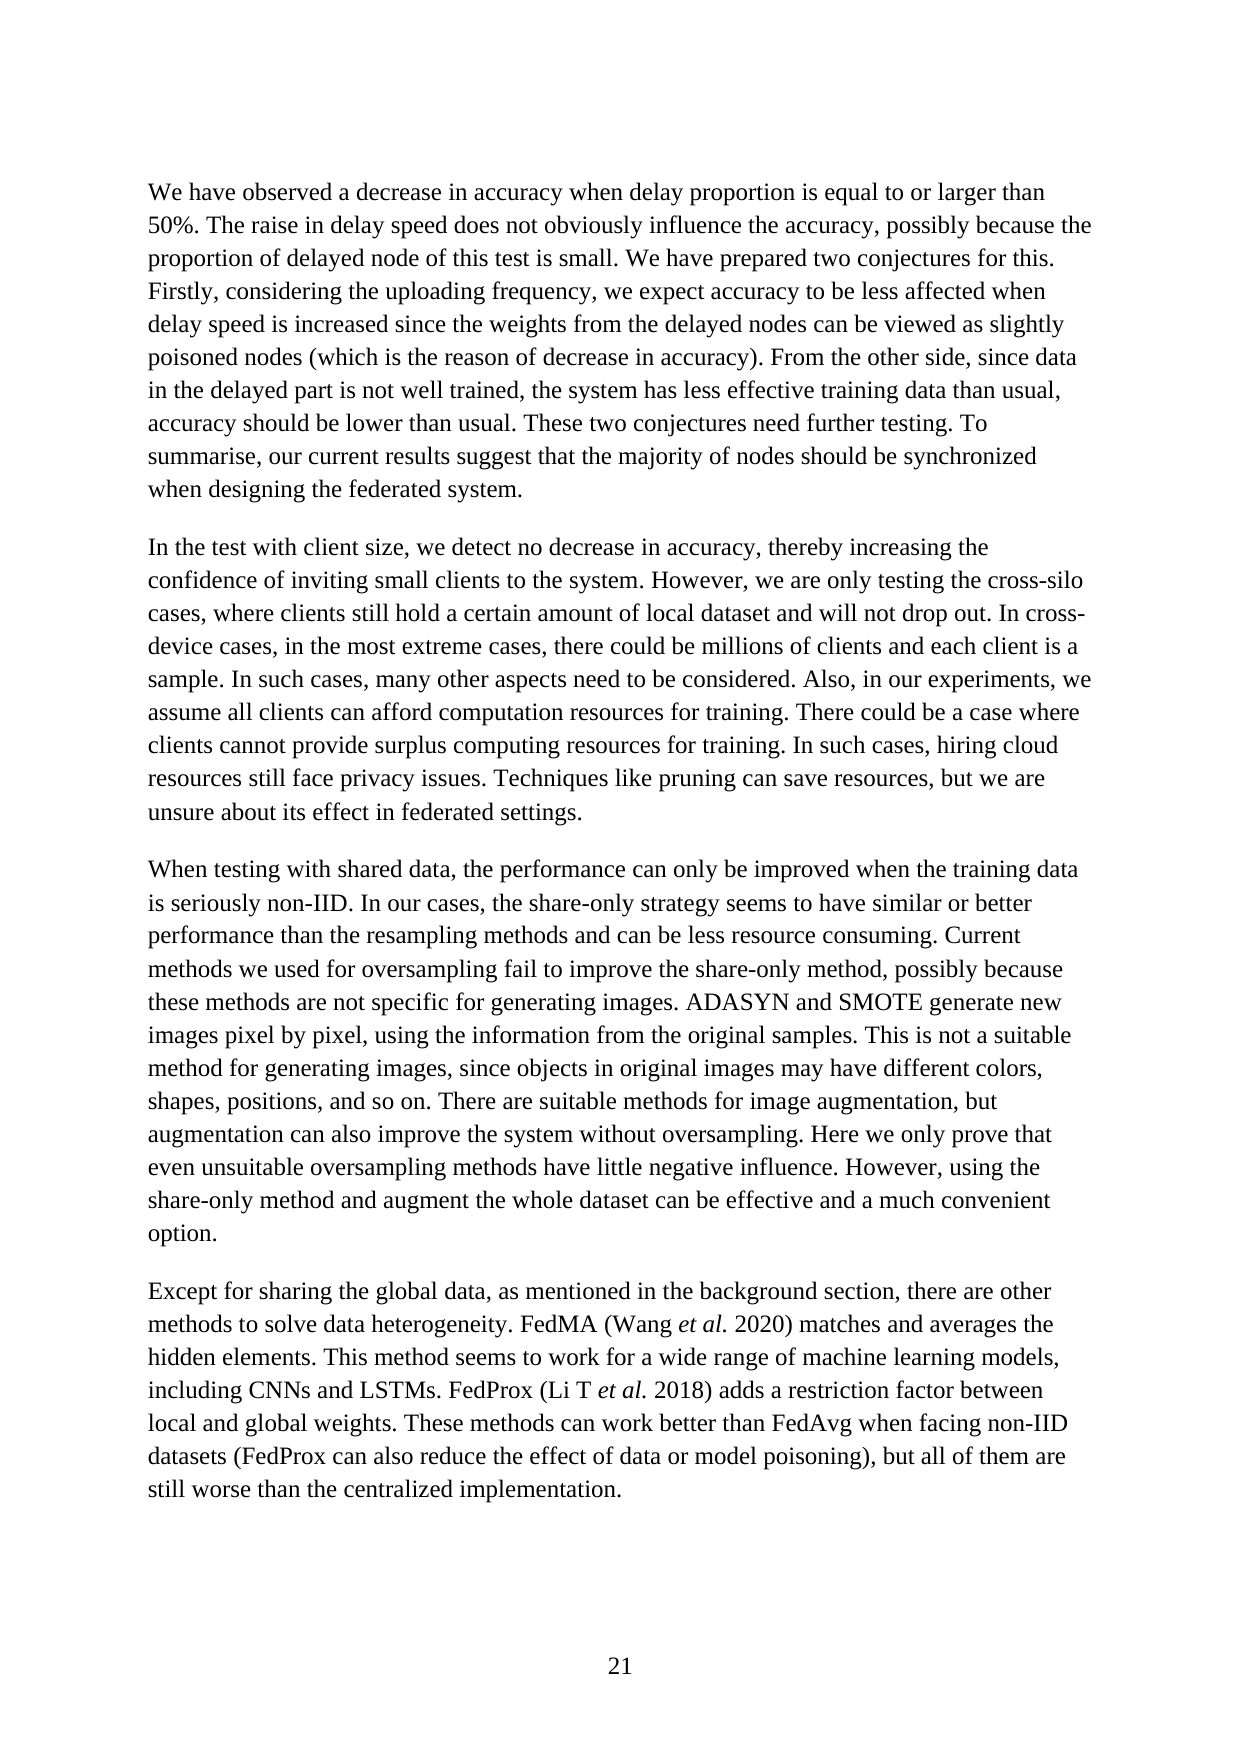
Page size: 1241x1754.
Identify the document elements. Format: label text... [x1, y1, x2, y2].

text In the test with client size, we detect no decrease in accuracy, thereby increasing the confidence of inviting small clients to the system. However, we are only testing the cross-silo cases, where clients still hold a certain amount of local dataset and will not drop out. In cross-device cases, in the most extreme cases, there could be millions of clients and each client is a sample. In such cases, many other aspects need to be considered. Also, in our experiments, we assume all clients can afford computation resources for training. There could be a case where clients cannot provide surplus computing resources for training. In such cases, hiring cloud resources still face privacy issues. Techniques like pruning can save resources, but we are unsure about its effect in federated settings. [148, 532, 1092, 825]
text Except for sharing the global data, as mentioned in the background section, there are other methods to solve data heterogeneity. FedMA (Wang et al. 2020) matches and averages the hidden elements. This method seems to work for a wide range of machine learning models, including CNNs and LSTMs. FedProx (Li T et al. 2018) adds a restriction factor between local and global weights. These methods can work better than FedAvg when facing non-IID datasets (FedProx can also reduce the effect of data or model poisoning), but all of them are still worse than the centralized implementation. [148, 1276, 1092, 1503]
text When testing with shared data, the performance can only be improved when the training data is seriously non-IID. In our cases, the share-only strategy seems to have similar or better performance than the resampling methods and can be less resource consuming. Current methods we used for oversampling fail to improve the share-only method, possibly because these methods are not specific for generating images. ADASYN and SMOTE generate new images pixel by pixel, using the information from the original samples. This is not a suitable method for generating images, since objects in original images may have different colors, shapes, positions, and so on. There are suitable methods for image augmentation, but augmentation can also improve the system without oversampling. Here we only prove that even unsuitable oversampling methods have little negative influence. However, using the share-only method and augment the whole dataset can be effective and a much convenient option. [148, 854, 1092, 1247]
text We have observed a decrease in accuracy when delay proportion is equal to or larger than 50%. The raise in delay speed does not obviously influence the accuracy, possibly because the proportion of delayed node of this test is small. We have prepared two conjectures for this. Firstly, considering the uploading frequency, we expect accuracy to be less affected when delay speed is increased since the weights from the delayed nodes can be viewed as slightly poisoned nodes (which is the reason of decrease in accuracy). From the other side, since data in the delayed part is not well trained, the system has less effective training data than usual, accuracy should be lower than usual. These two conjectures need further testing. To summarise, our current results suggest that the majority of nodes should be synchronized when designing the federated system. [148, 177, 1092, 503]
